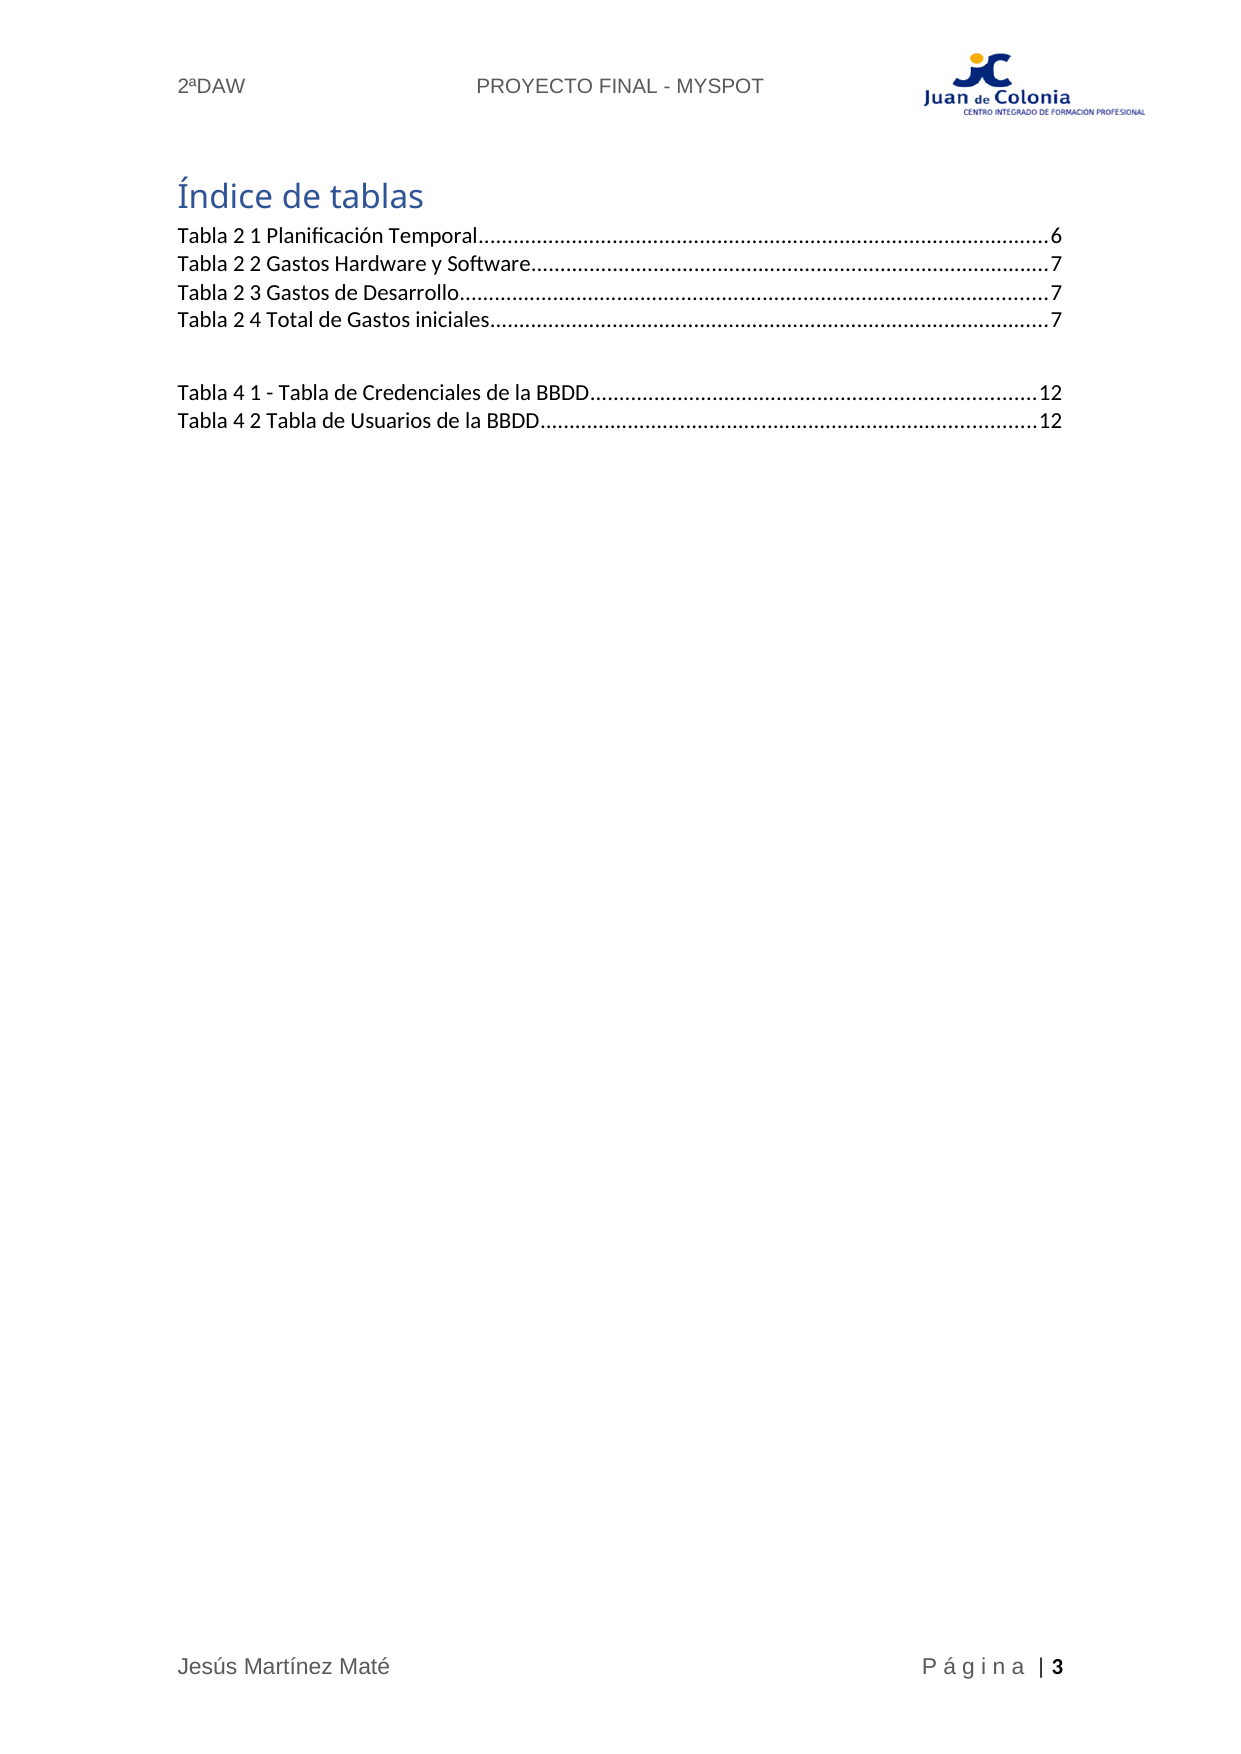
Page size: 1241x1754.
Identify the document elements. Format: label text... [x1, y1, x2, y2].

text Tabla 2 4 Total de Gastos iniciales 7 [177, 306, 1063, 334]
text Tabla 2 1 Planificación Temporal 6 [177, 222, 1063, 249]
text Tabla 2 3 Gastos de Desarrollo 7 [177, 278, 1063, 306]
text Tabla 4 2 Tabla de Usuarios de la BBDD 12 [177, 406, 1063, 434]
text Tabla 4 1 - Tabla de Credenciales de la BBDD 12 [177, 378, 1063, 406]
text Tabla 2 2 Gastos Hardware y Software 7 [177, 249, 1063, 278]
picture [916, 46, 1154, 119]
